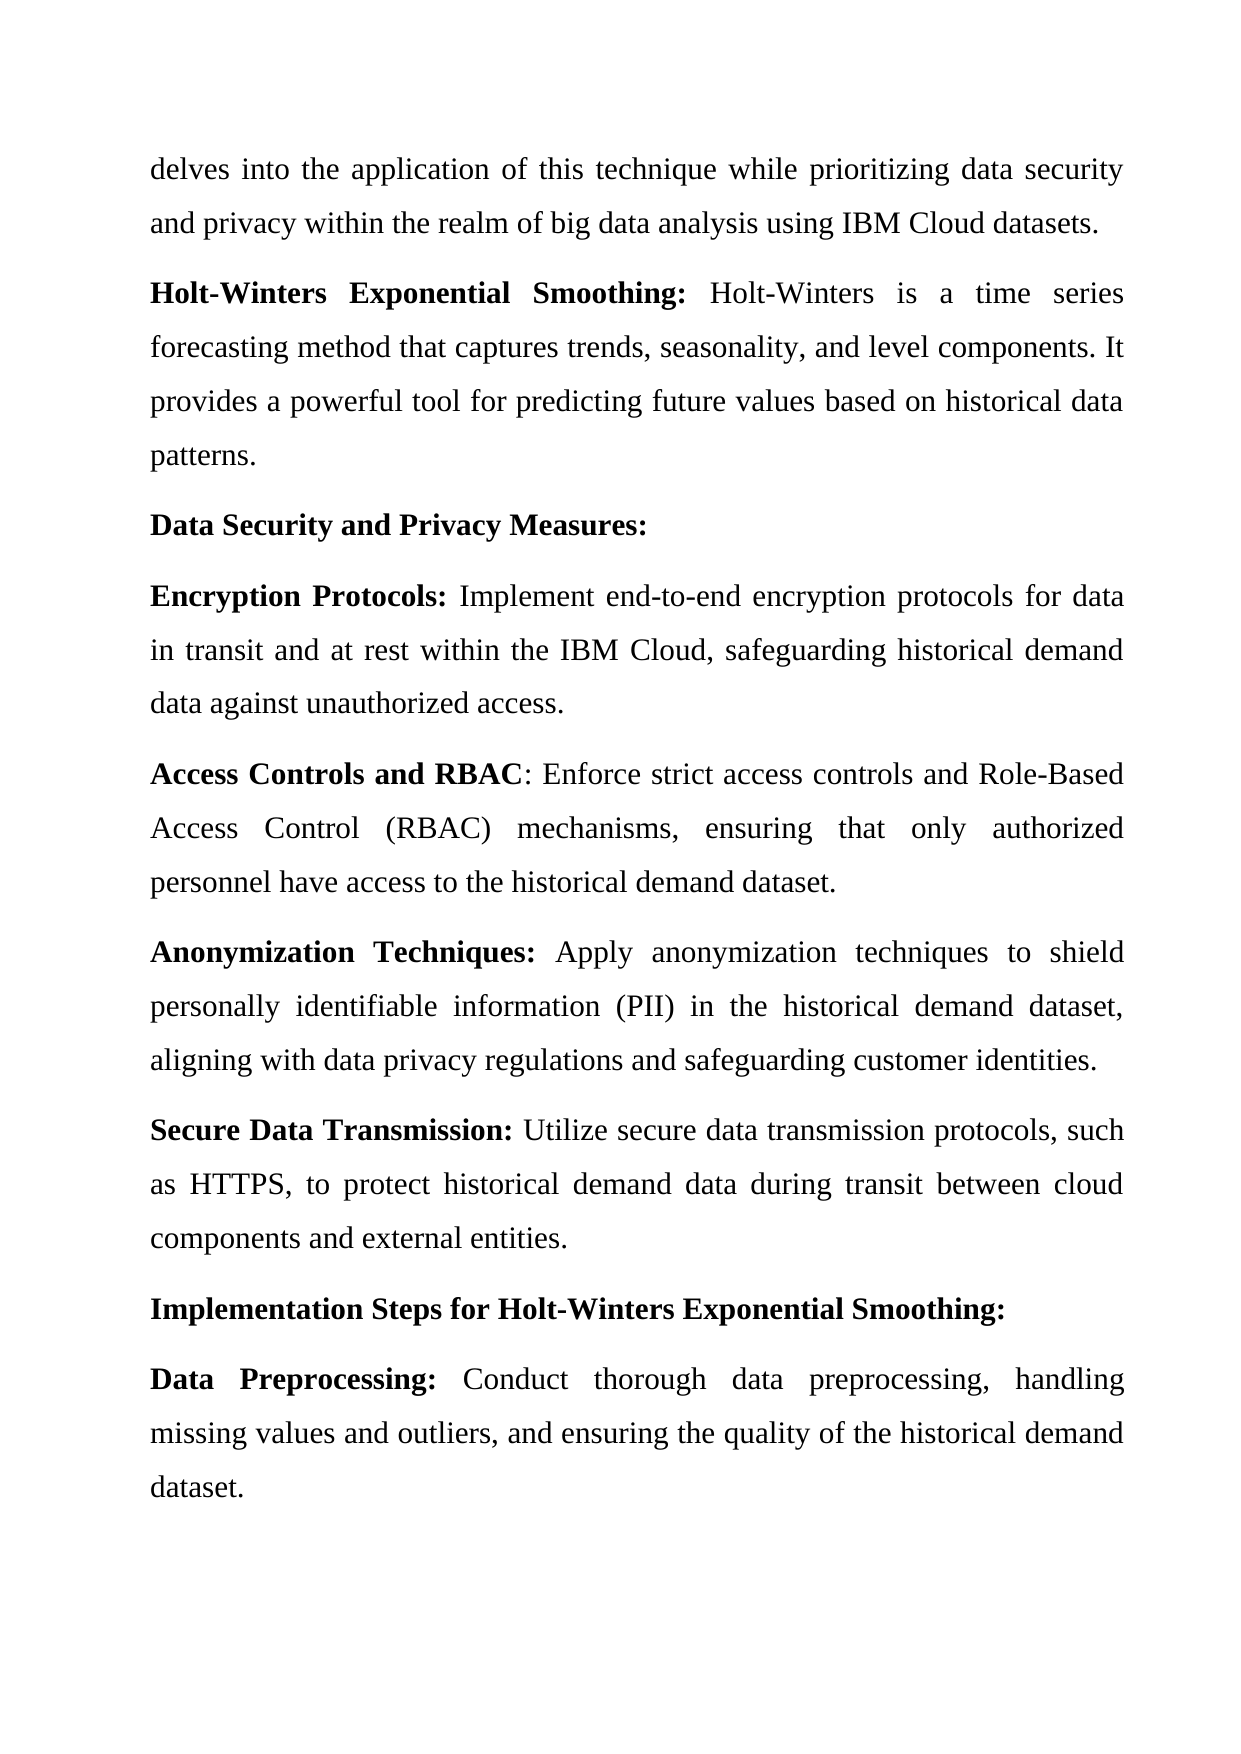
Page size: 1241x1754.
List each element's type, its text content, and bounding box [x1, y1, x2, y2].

text Data Security and Privacy Measures: [150, 506, 1125, 542]
text Anonymization Techniques: Apply anonymization techniques to shield personally identifiable information (PII) in the historical demand dataset, aligning with data privacy regulations and safeguarding customer identities. [150, 933, 1125, 1077]
text Holt-Winters Exponential Smoothing: Holt-Winters is a time series forecasting method that captures trends, seasonality, and level components. It provides a powerful tool for predicting future values based on historical data patterns. [150, 274, 1125, 472]
text Encryption Protocols: Implement end-to-end encryption protocols for data in transit and at rest within the IBM Cloud, safeguarding historical demand data against unauthorized access. [150, 577, 1125, 721]
text Implementation Steps for Holt-Winters Exponential Smoothing: [150, 1290, 1125, 1326]
text Secure Data Transmission: Utilize secure data transmission protocols, such as HTTPS, to protect historical demand data during transit between cloud components and external entities. [150, 1112, 1125, 1255]
text Access Controls and RBAC: Enforce strict access controls and Role-Based Access Control (RBAC) mechanisms, ensuring that only authorized personnel have access to the historical demand dataset. [150, 755, 1125, 899]
text Data Preprocessing: Conduct thorough data preprocessing, handling missing values and outliers, and ensuring the quality of the historical demand dataset. [150, 1360, 1125, 1504]
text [150, 150, 1125, 240]
